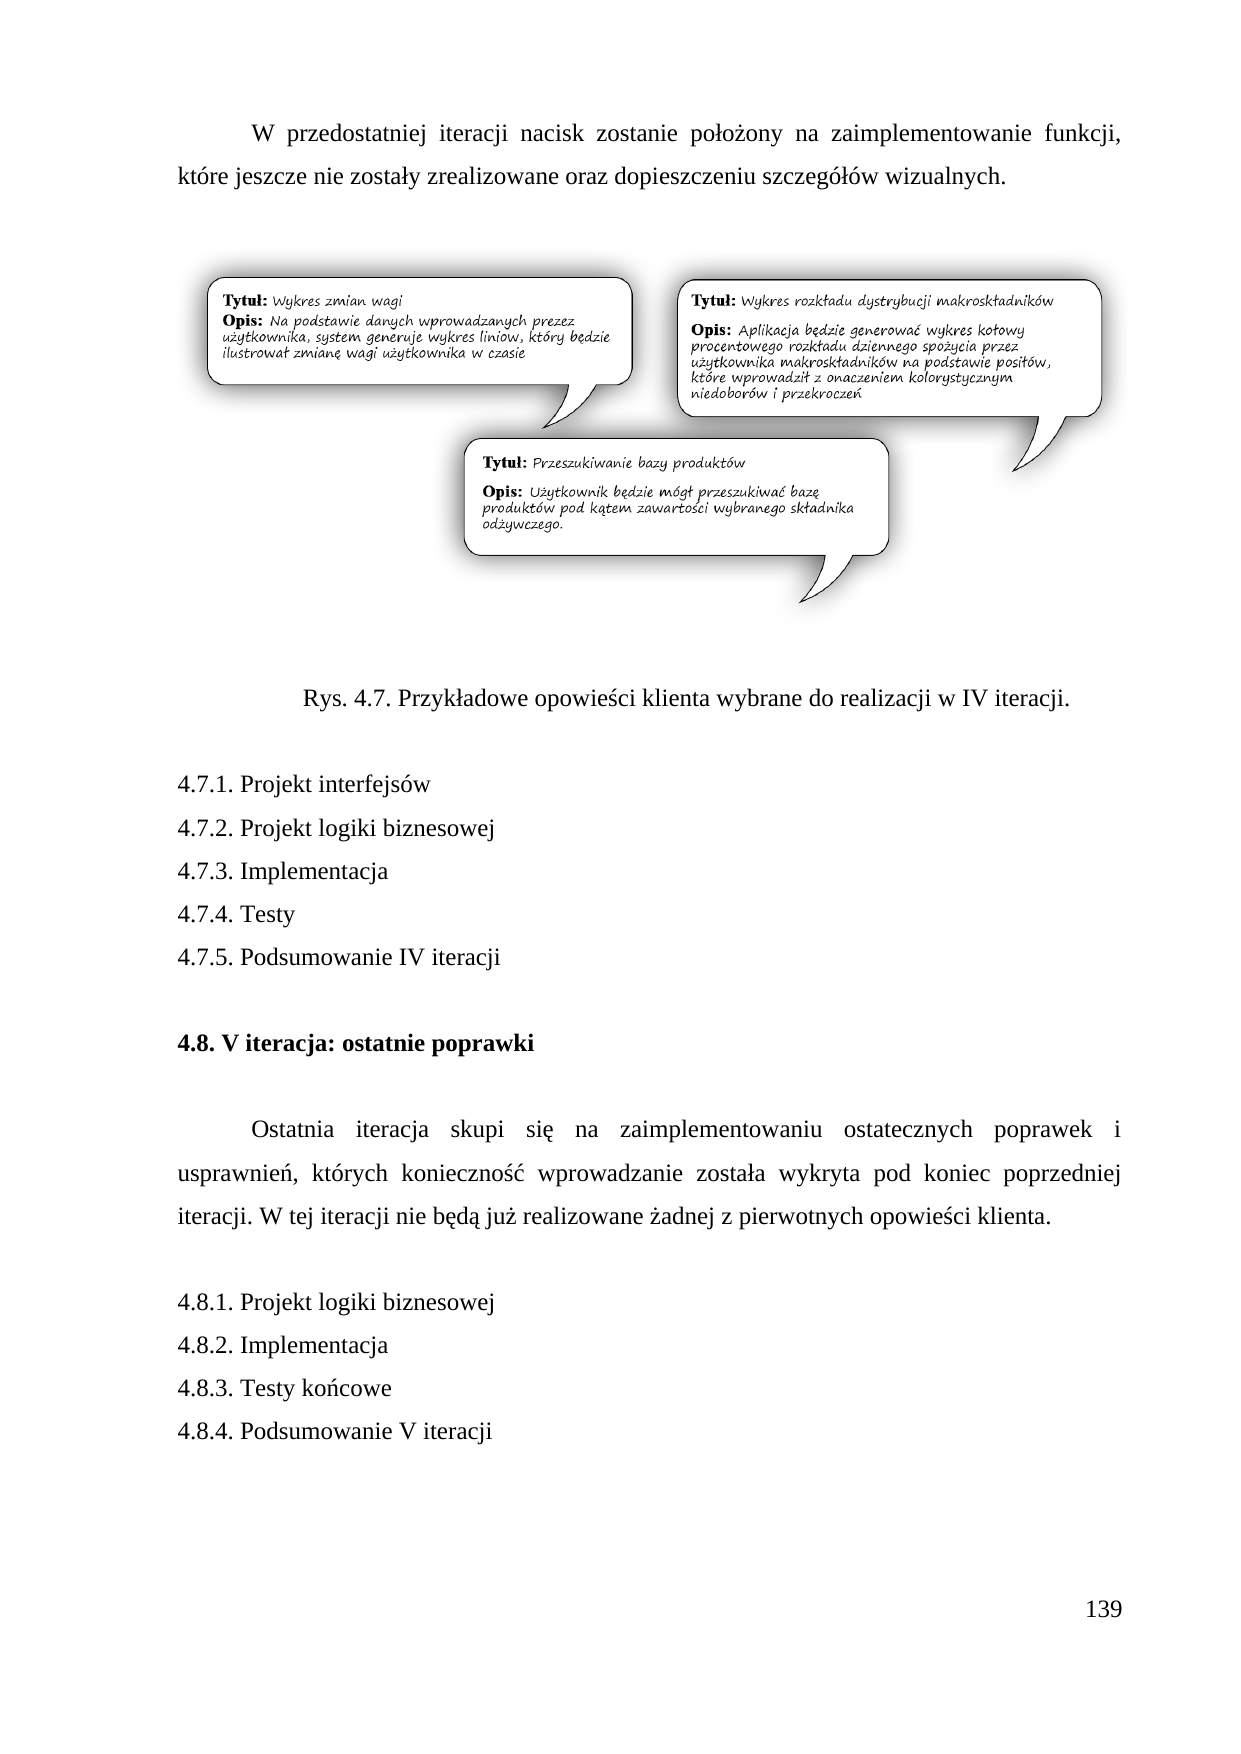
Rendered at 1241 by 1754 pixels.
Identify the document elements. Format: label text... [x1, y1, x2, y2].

subtitle 4.7.1. Projekt interfejsów [177, 769, 1122, 798]
subtitle 4.7.2. Projekt logiki biznesowej [177, 813, 1122, 841]
text 4.8.3. Testy końcowe [177, 1373, 1122, 1402]
picture [199, 269, 1110, 611]
text Ostatnia iteracja skupi się na zaimplementowaniu ostatecznych poprawek i usprawnień, których konieczność wprowadzanie została wykryta pod koniec poprzedniej iteracji. W tej iteracji nie będą już realizowane żadnej z pierwotnych opowieści klienta. [177, 1114, 1122, 1229]
text Rys. 4.7. Przykładowe opowieści klienta wybrane do realizacji w IV iteracji. [177, 683, 1122, 712]
text W przedostatniej iteracji nacisk zostanie położony na zaimplementowanie funkcji, które jeszcze nie zostały zrealizowane oraz dopieszczeniu szczegółów wizualnych. [177, 118, 1122, 190]
subtitle 4.7.5. Podsumowanie IV iteracji [177, 942, 1122, 971]
text 4.8.2. Implementacja [177, 1330, 1122, 1359]
subtitle 4.7.4. Testy [177, 899, 1122, 928]
text 4.8.4. Podsumowanie V iteracji [177, 1416, 1122, 1445]
subtitle 4.7.3. Implementacja [177, 856, 1122, 884]
subtitle 4.8. V iteracja: ostatnie poprawki [177, 1028, 1122, 1057]
text 4.8.1. Projekt logiki biznesowej [177, 1287, 1122, 1316]
